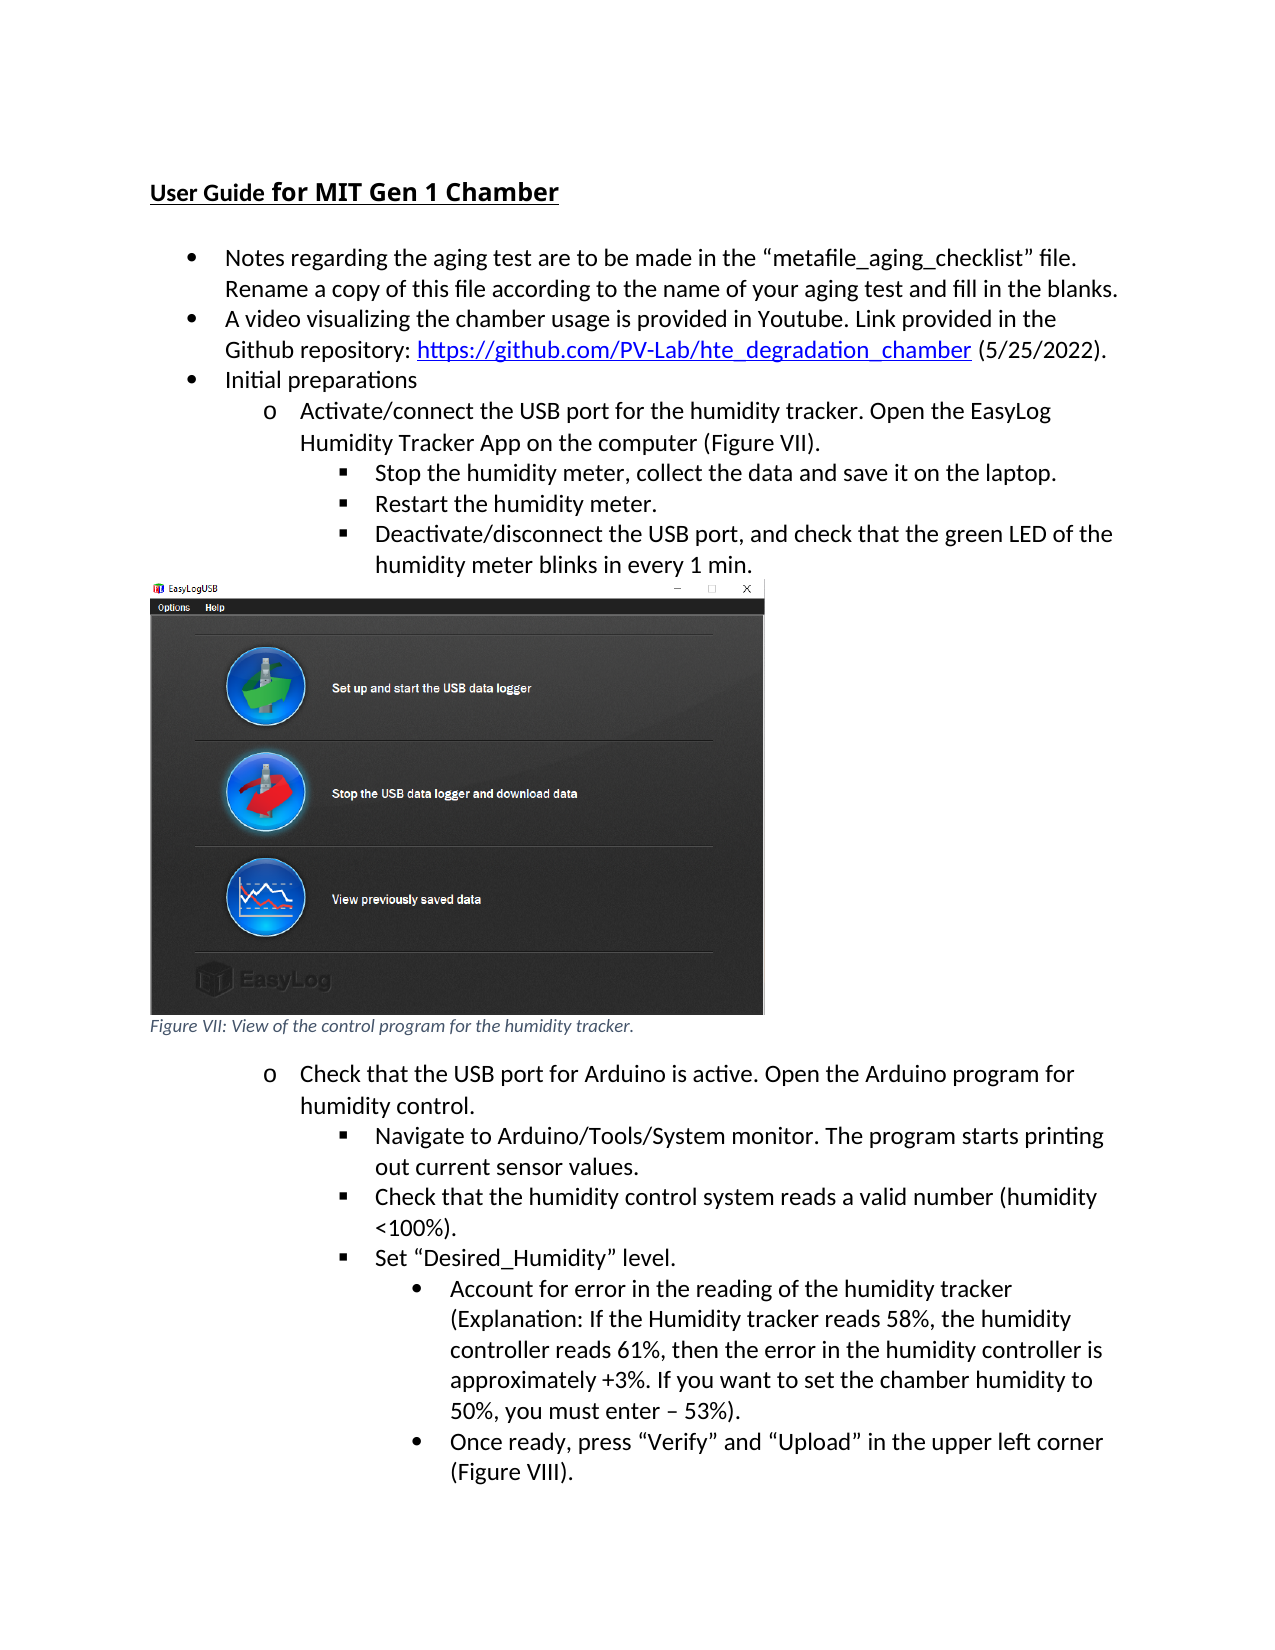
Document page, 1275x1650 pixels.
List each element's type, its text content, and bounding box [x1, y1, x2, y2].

list Deactivate/disconnect the USB port, and check that the green LED of the humidity meter blinks in every 1 min. [337, 518, 1125, 579]
list Restart the humidity meter. [337, 488, 1125, 518]
subtitle User Guide for MIT Gen 1 Chamber [150, 175, 1125, 209]
list A video visualizing the chamber usage is provided in Youtube. Link provided in the Github repository: https://github.com/PV-Lab/hte_degradation_chamber (5/25/2022). [187, 303, 1125, 364]
picture [150, 579, 765, 1015]
list Activate/connect the USB port for the humidity tracker. Open the EasyLog Humidity Tracker App on the computer (Figure VII). [262, 395, 1125, 457]
list Notes regarding the aging test are to be made in the “metafile_aging_checklist” file. Rename a copy of this file according to the name of your aging test and fill in the blanks. [187, 242, 1125, 303]
list Navigate to Arduino/Tools/System monitor. The program starts printing out current sensor values. [337, 1121, 1125, 1182]
list Account for error in the reading of the humidity tracker (Explanation: If the Humidity tracker reads 58%, the humidity controller reads 61%, then the error in the humidity controller is approximately +3%. If you want to set the chamber humidity to 50%, you must enter – 53%). [412, 1273, 1125, 1426]
list Check that the humidity control system reads a valid number (humidity <100%). [337, 1182, 1125, 1243]
list Stop the humidity meter, collect the data and save it on the laptop. [337, 457, 1125, 488]
list Check that the USB port for Arduino is active. Open the Arduino program for humidity control. [262, 1058, 1125, 1121]
list Initial preparations [187, 364, 1125, 395]
list Once ready, press “Verify” and “Upload” in the upper left corner (Figure VIII). [412, 1426, 1125, 1487]
text Figure VII: View of the control program for the humidity tracker. [150, 1014, 1125, 1037]
list Set “Desired_Humidity” level. [337, 1243, 1125, 1273]
